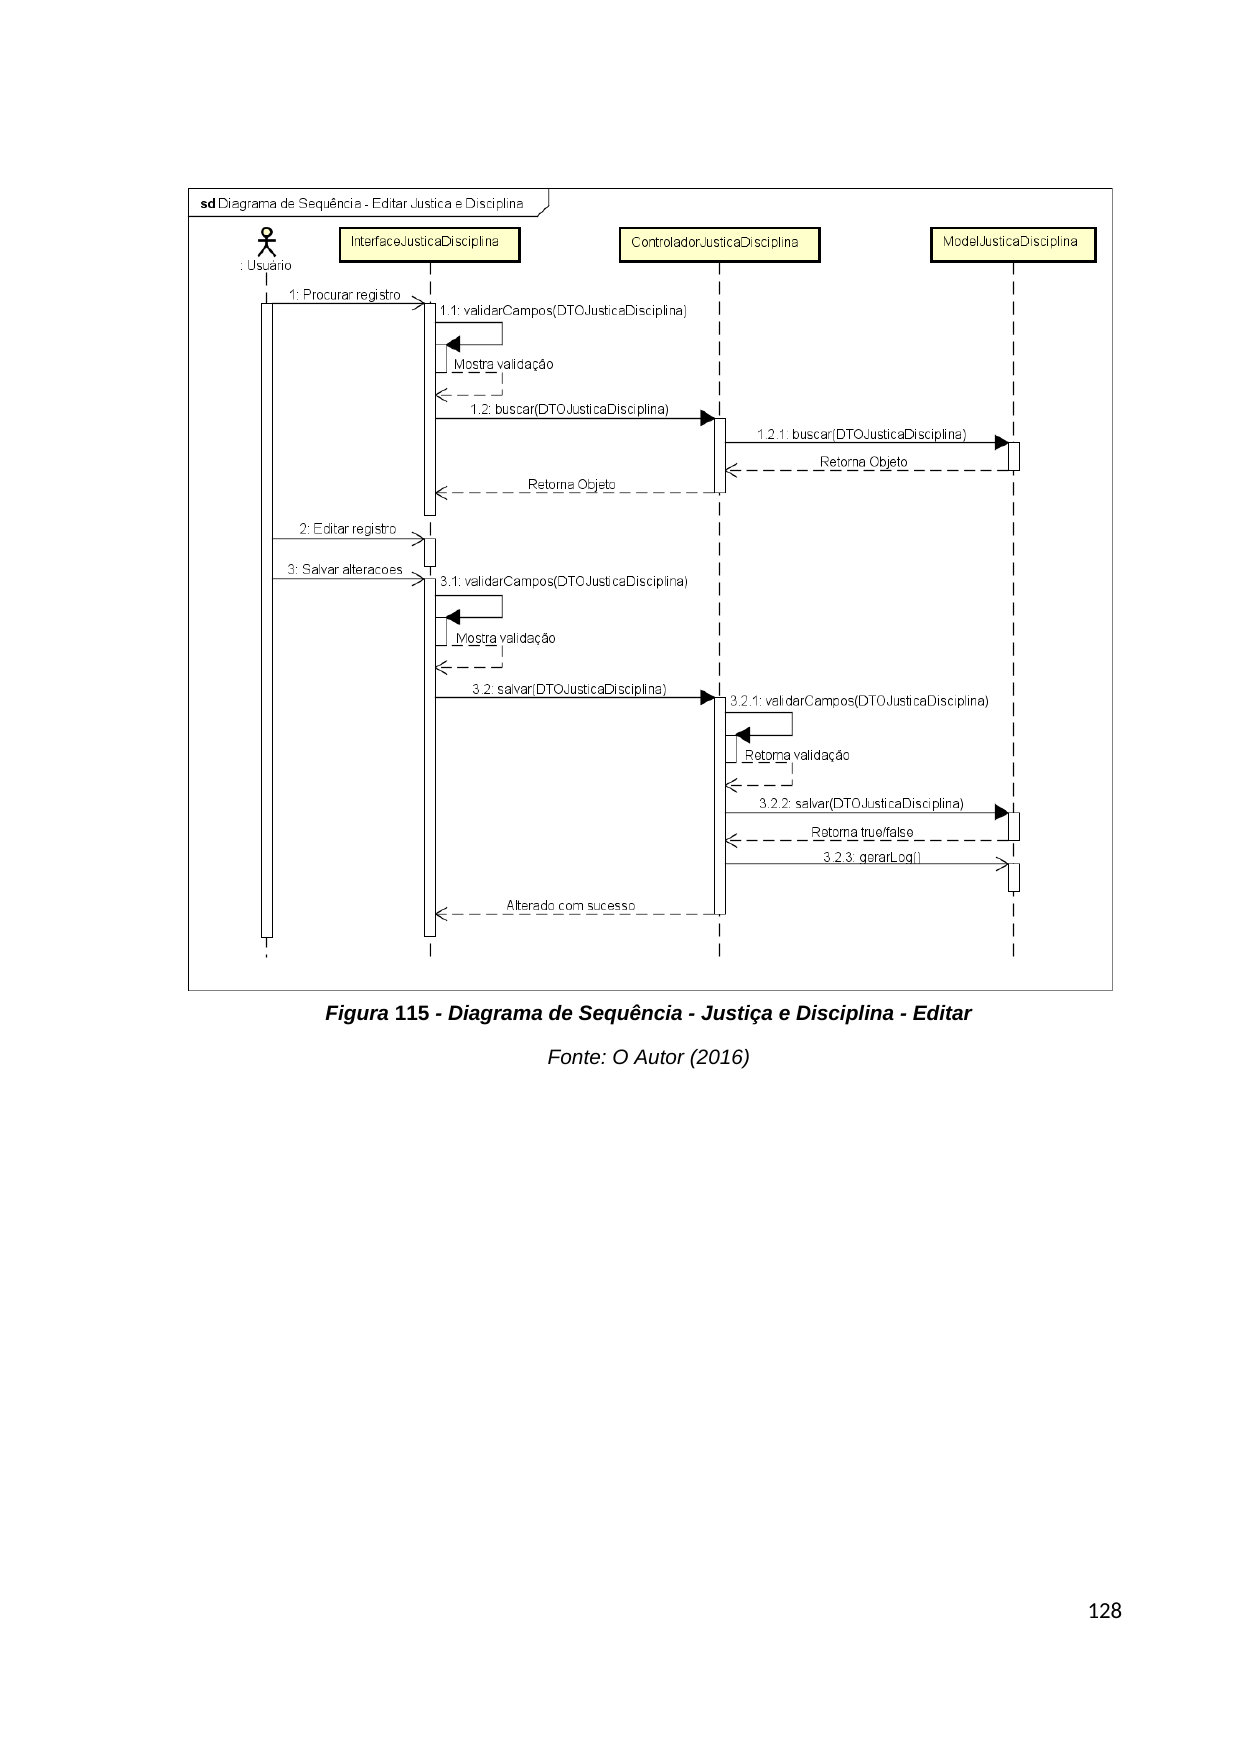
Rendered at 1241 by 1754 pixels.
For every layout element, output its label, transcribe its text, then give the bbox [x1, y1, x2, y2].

text Fonte: O Autor (2016) [177, 1045, 1122, 1069]
picture [177, 177, 1123, 1001]
text Figura 115 - Diagrama de Sequência - Justiça e Disciplina - Editar [177, 1001, 1122, 1024]
